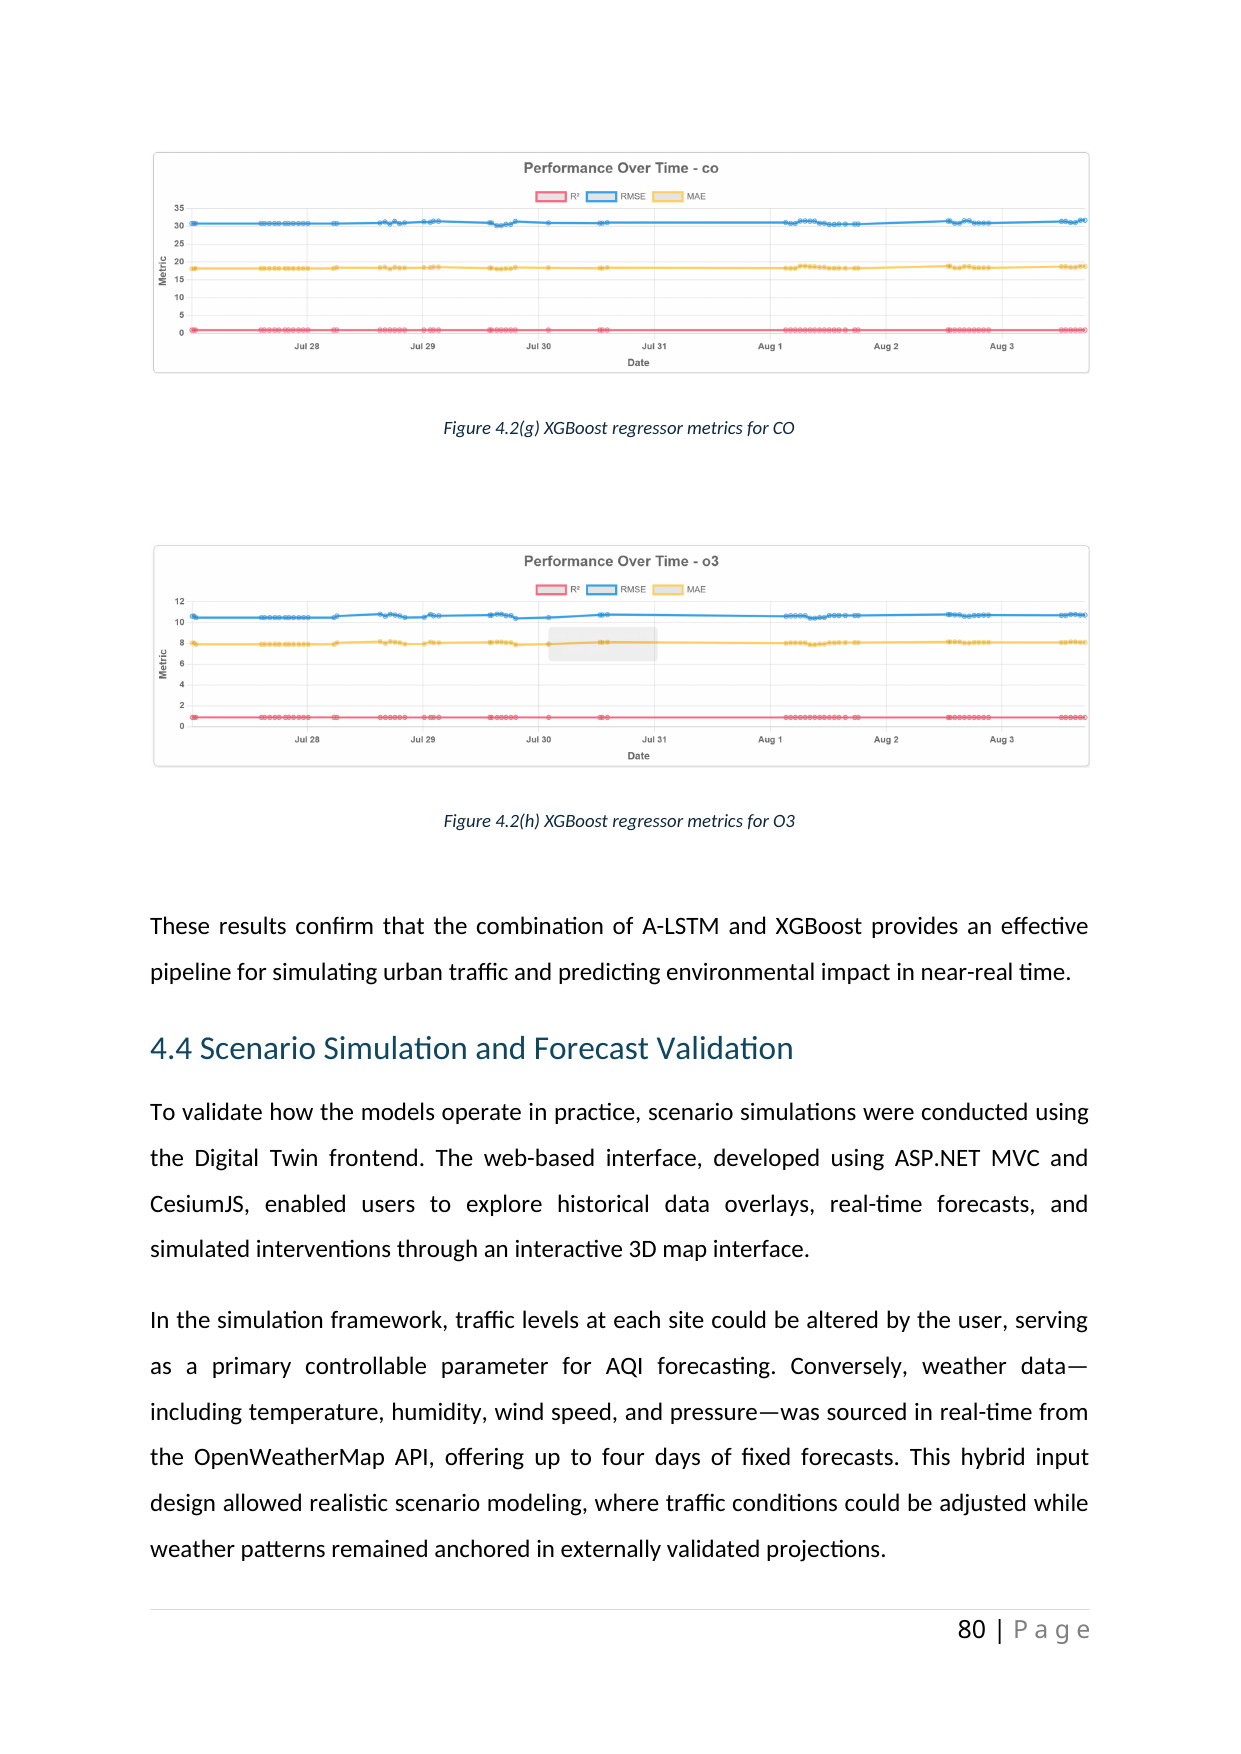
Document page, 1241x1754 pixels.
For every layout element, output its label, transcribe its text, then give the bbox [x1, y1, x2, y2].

text Figure 4.2(h) XGBoost regressor metrics for O3 [150, 809, 1090, 832]
picture [150, 541, 1091, 768]
picture [150, 150, 1091, 374]
text These results confirm that the combination of A-LSTM and XGBoost provides an effective pipeline for simulating urban traffic and predicting environmental impact in near-real time. [150, 865, 1090, 987]
text Figure 4.2(g) XGBoost regressor metrics for CO [150, 416, 1090, 439]
text To validate how the models operate in practice, scenario simulations were conducted using the Digital Twin frontend. The web-based interface, developed using ASP.NET MVC and CesiumJS, enabled users to explore historical data overlays, real-time forecasts, and simulated interventions through an interactive 3D map interface. [150, 1096, 1090, 1264]
text In the simulation framework, traffic levels at each site could be altered by the user, serving as a primary controllable parameter for AQI forecasting. Conversely, weather data—including temperature, humidity, wind speed, and pressure—was sourced in real-time from the OpenWeatherMap API, offering up to four days of fixed forecasts. This hybrid input design allowed realistic scenario modeling, where traffic conditions could be adjusted while weather patterns remained anchored in externally validated projections. [150, 1304, 1090, 1563]
subtitle 4.4 Scenario Simulation and Forecast Validation [150, 1027, 1090, 1068]
